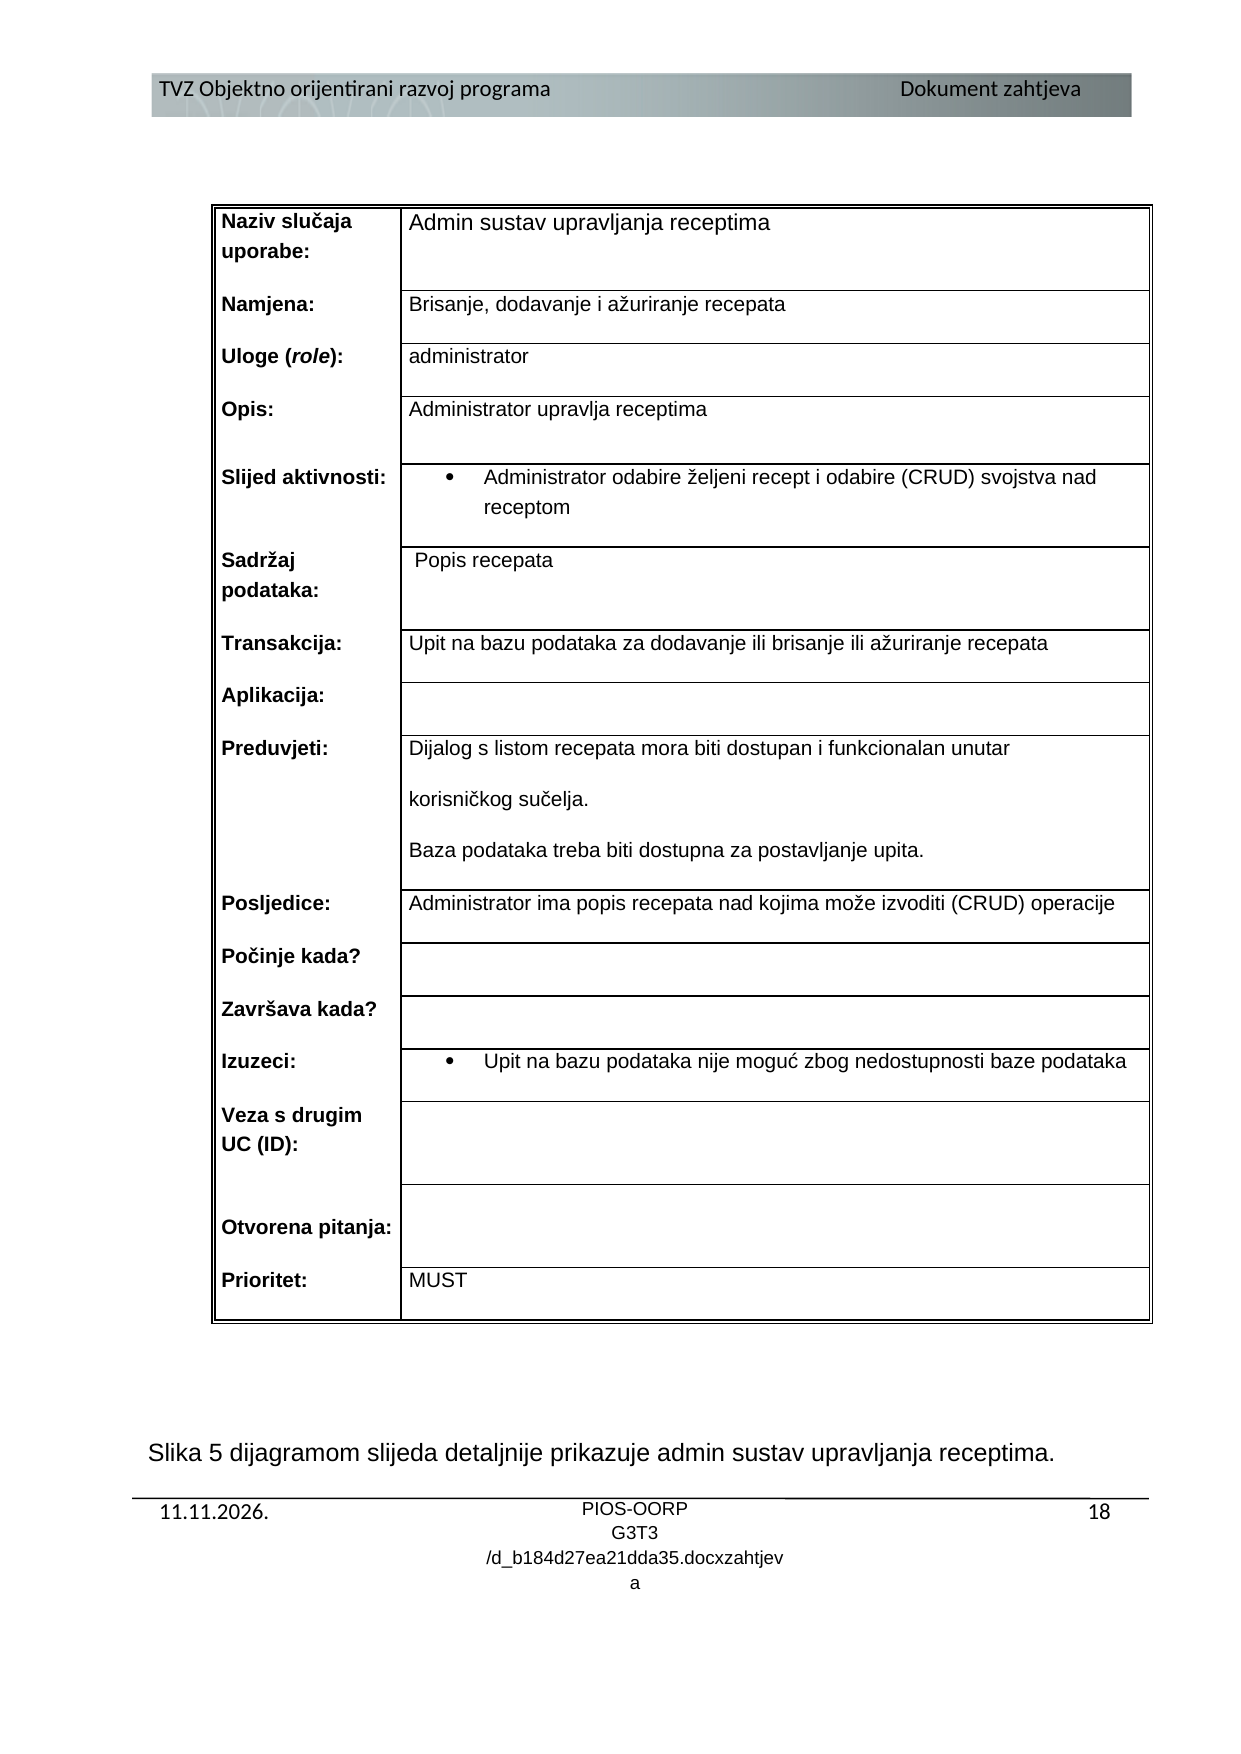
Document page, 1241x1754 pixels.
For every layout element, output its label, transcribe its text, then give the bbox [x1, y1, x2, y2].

table_cell Dijalog s listom recepata mora biti dostupan i funkcionalan unutar korisničkog sučelja. Baza podataka treba biti dostupna za postavljanje upita. [402, 736, 1149, 889]
table_cell Namjena: [216, 290, 400, 343]
table_cell [402, 944, 1149, 995]
table_cell [402, 997, 1149, 1048]
table_header Admin sustav upravljanja receptima [402, 209, 1149, 290]
table_cell Upit na bazu podataka za dodavanje ili brisanje ili ažuriranje recepata [402, 631, 1149, 682]
table_cell Brisanje, dodavanje i ažuriranje recepata [402, 291, 1149, 343]
table_cell Administrator upravlja receptima [402, 397, 1149, 463]
text Slika 5 dijagramom slijeda detaljnije prikazuje admin sustav upravljanja receptima. [148, 1438, 1093, 1466]
table_cell Izuzeci: [216, 1048, 400, 1101]
table_cell administrator [402, 344, 1149, 396]
table_cell Popis recepata [402, 548, 1149, 629]
table_cell Slijed aktivnosti: [216, 463, 400, 546]
table_cell Uloge (role): [216, 343, 400, 396]
table_cell Otvorena pitanja: [216, 1184, 400, 1266]
table_cell Posljedice: [216, 889, 400, 942]
table_cell [402, 1185, 1149, 1266]
table_cell Opis: [216, 396, 400, 463]
table_cell [402, 1102, 1149, 1184]
table_cell Aplikacija: [216, 682, 400, 735]
table_cell [402, 683, 1149, 735]
table_cell Transakcija: [216, 629, 400, 682]
table_cell Završava kada? [216, 995, 400, 1048]
table_cell Sadržaj podataka: [216, 546, 400, 629]
table_header Naziv slučaja uporabe: [216, 209, 400, 290]
table_cell Administrator ima popis recepata nad kojima može izvoditi (CRUD) operacije [402, 891, 1149, 942]
table_cell Prioritet: [216, 1266, 400, 1319]
table_cell Veza s drugim UC (ID): [216, 1101, 400, 1184]
table_cell Administrator odabire željeni recept i odabire (CRUD) svojstva nad receptom [402, 465, 1149, 546]
table_cell Upit na bazu podataka nije moguć zbog nedostupnosti baze podataka [402, 1050, 1149, 1101]
picture [151, 73, 1132, 117]
table_cell Preduvjeti: [216, 735, 400, 889]
table_cell MUST [402, 1268, 1149, 1319]
table_cell Počinje kada? [216, 942, 400, 995]
